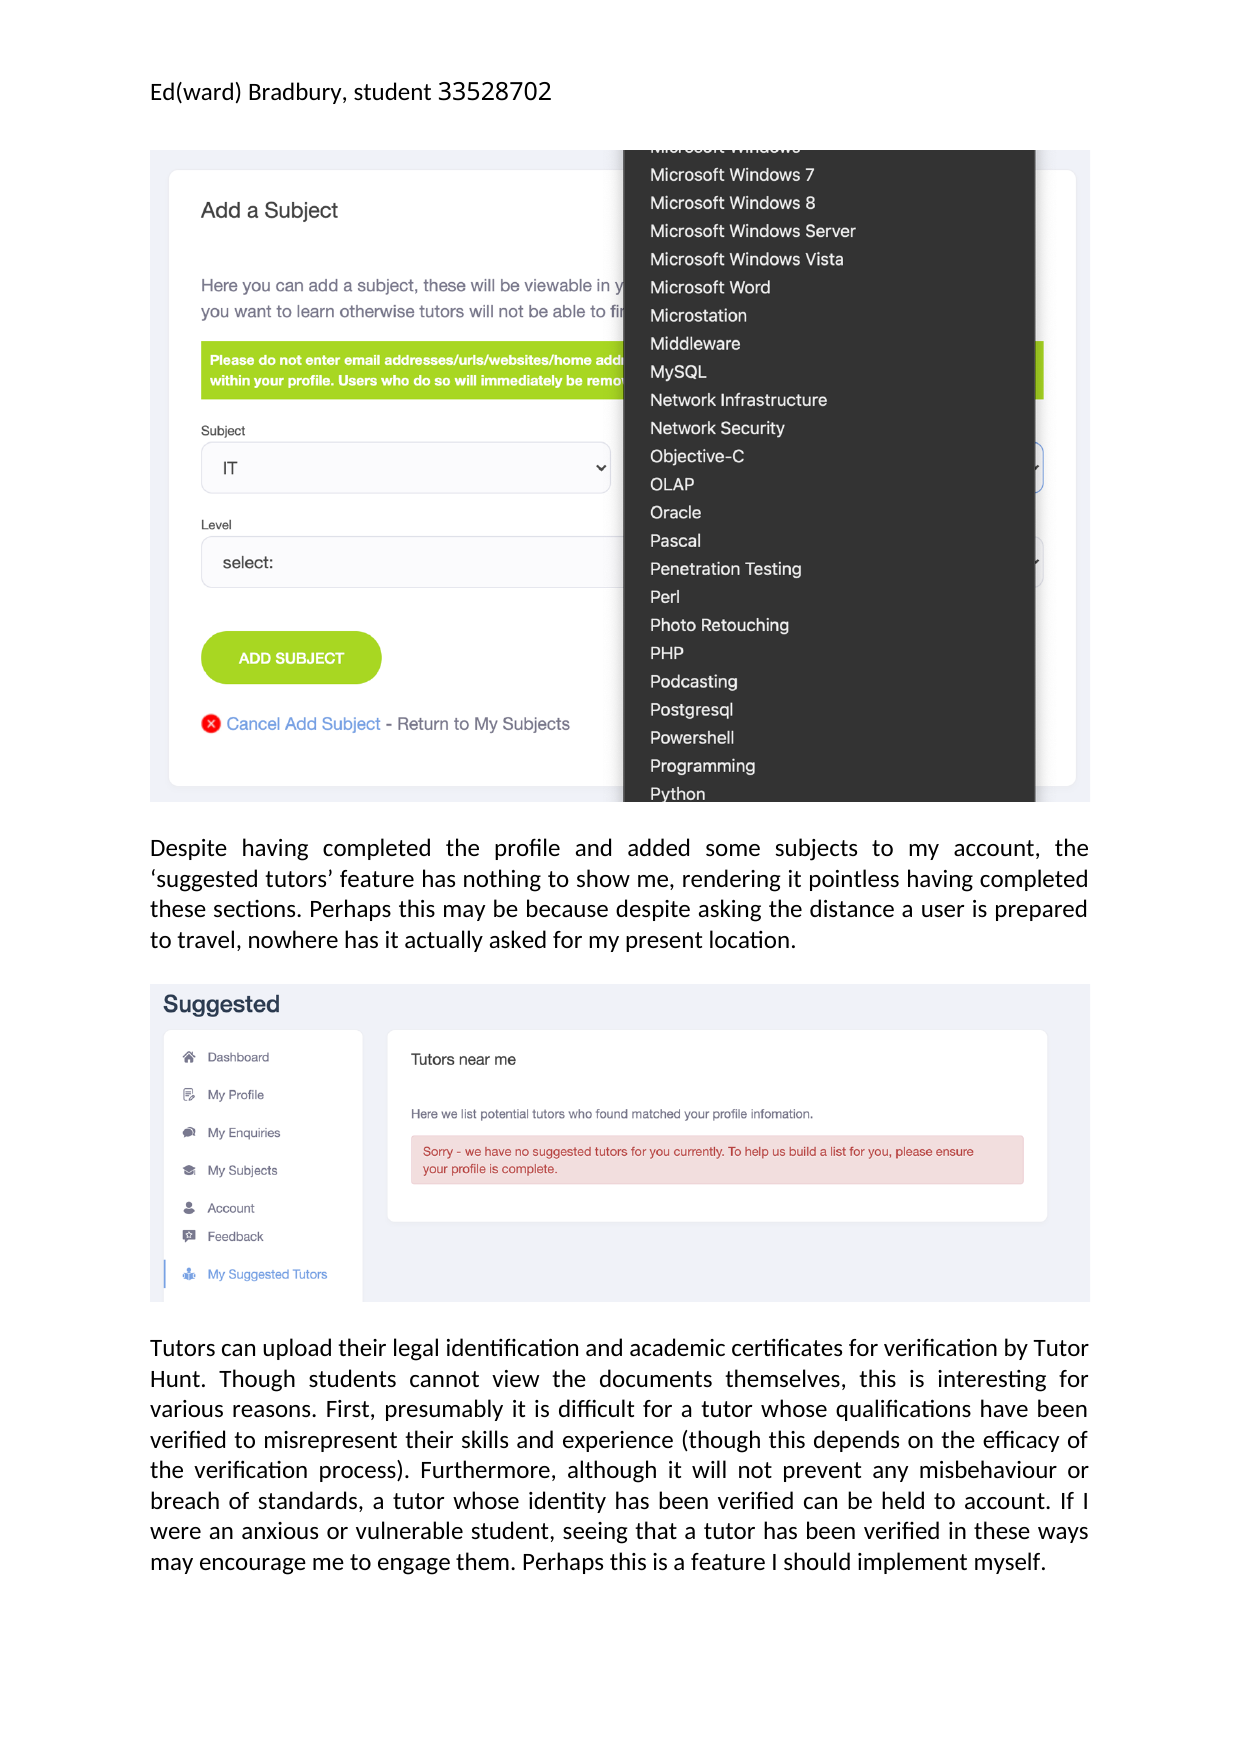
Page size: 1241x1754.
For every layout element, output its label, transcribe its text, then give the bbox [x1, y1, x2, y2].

text Tutors can upload their legal identification and academic certificates for verification by Tutor Hunt. Though students cannot view the documents themselves, this is interesting for various reasons. First, presumably it is difficult for a tutor whose qualifications have been verified to misrepresent their skills and experience (though this depends on the efficacy of the verification process). Furthermore, although it will not prevent any misbehaviour or breach of standards, a tutor whose identity has been verified can be held to account. If I were an anxious or vulnerable student, seeing that a tutor has been verified in these ways may encourage me to engage them. Perhaps this is a feature I should implement myself. [150, 1332, 1090, 1577]
picture [150, 150, 1091, 802]
picture [150, 984, 1091, 1302]
text Despite having completed the profile and added some subjects to my account, the ‘suggested tutors’ feature has nothing to show me, rendering it pointless having completed these sections. Perhaps this may be because despite asking the distance a user is prepared to travel, nowhere has it actually asked for my present location. [150, 832, 1090, 954]
